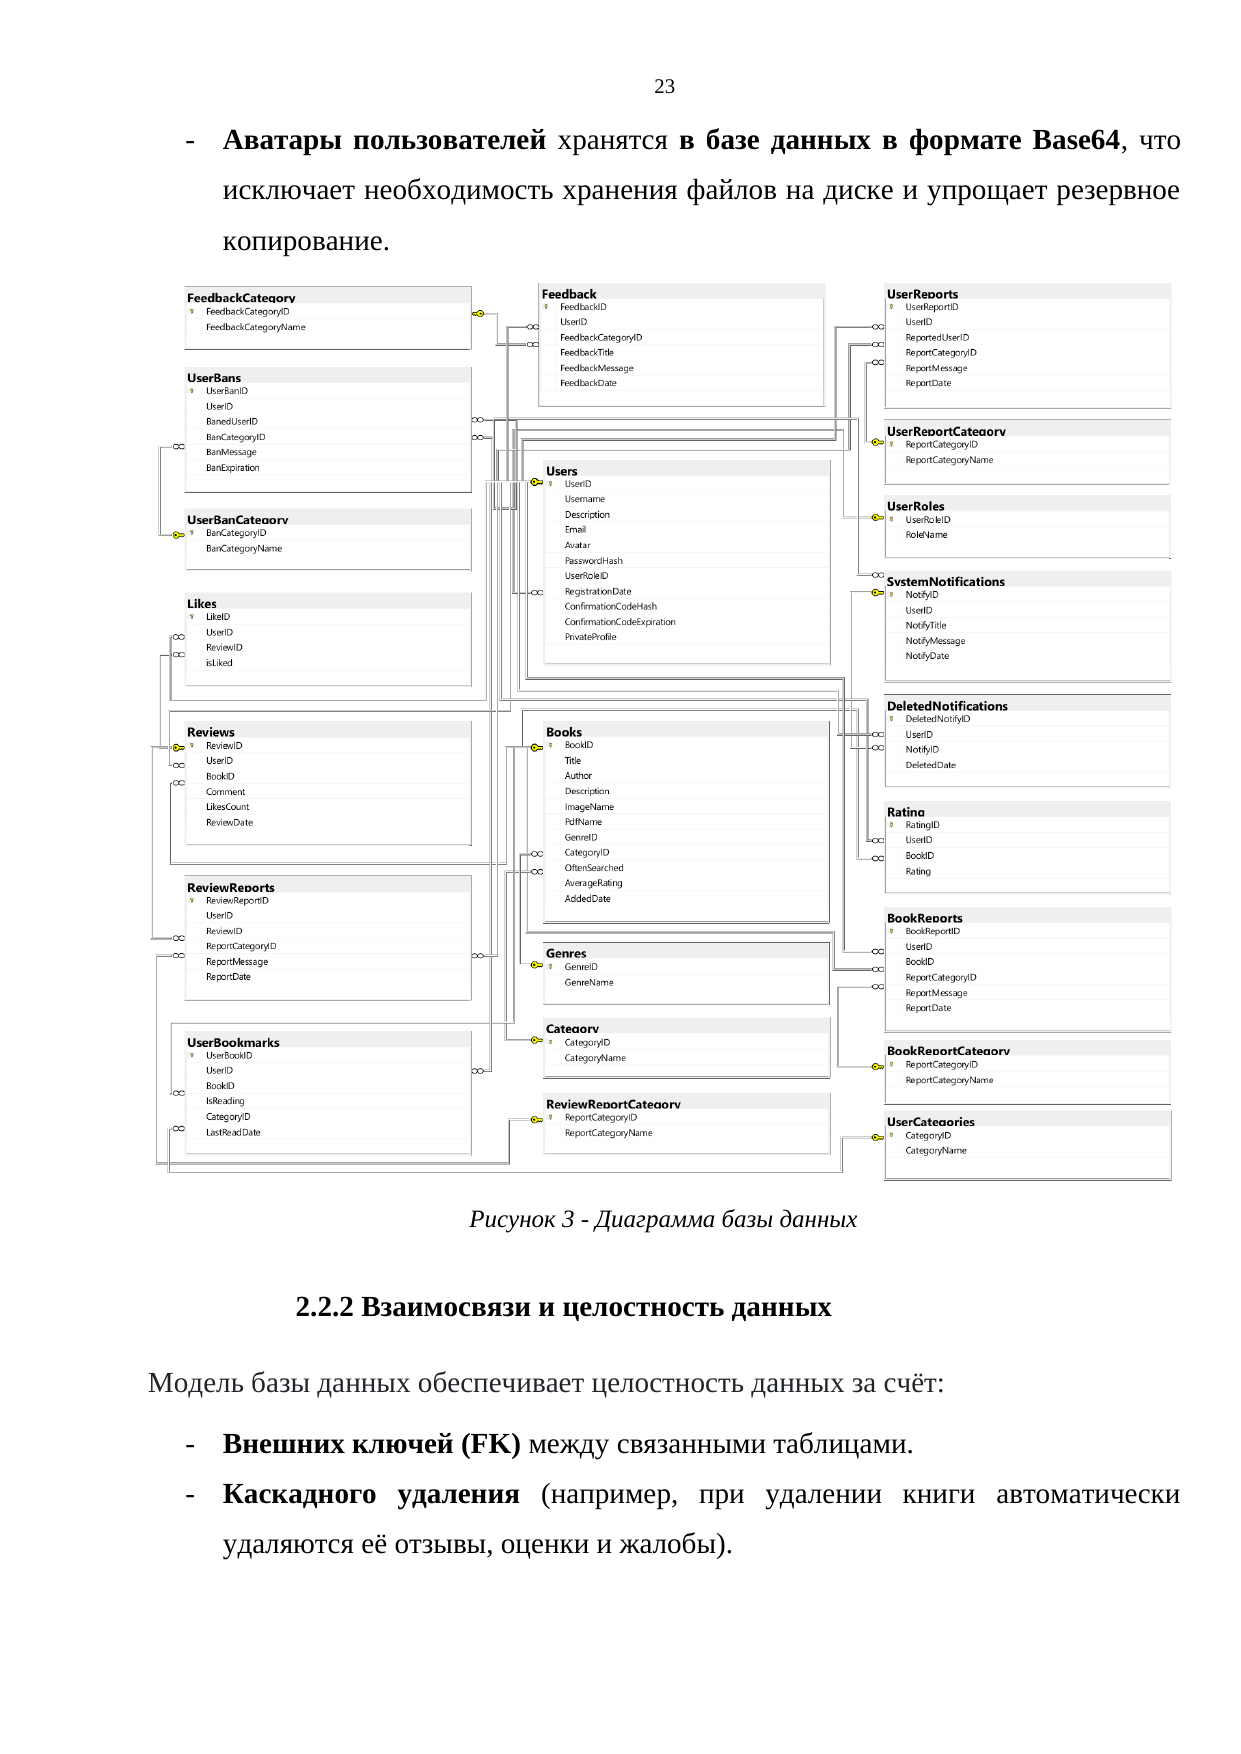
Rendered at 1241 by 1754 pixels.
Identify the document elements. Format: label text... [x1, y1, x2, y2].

list Каскадного удаления (например, при удалении книги автоматически удаляются её отзывы, оценки и жалобы). [185, 1476, 1181, 1560]
subtitle 2.2.2 Взаимосвязи и целостность данных [295, 1289, 1181, 1323]
text Модель базы данных обеспечивает целостность данных за счёт: [148, 1365, 1181, 1398]
list Внешних ключей (FK) между связанными таблицами. [185, 1426, 1181, 1459]
list Аватары пользователей хранятся в базе данных в формате Base64, что исключает необходимость хранения файлов на диске и упрощает резервное копирование. [185, 122, 1181, 256]
picture [147, 272, 1183, 1191]
text Рисунок 3 - Диаграмма базы данных [148, 1191, 1181, 1233]
